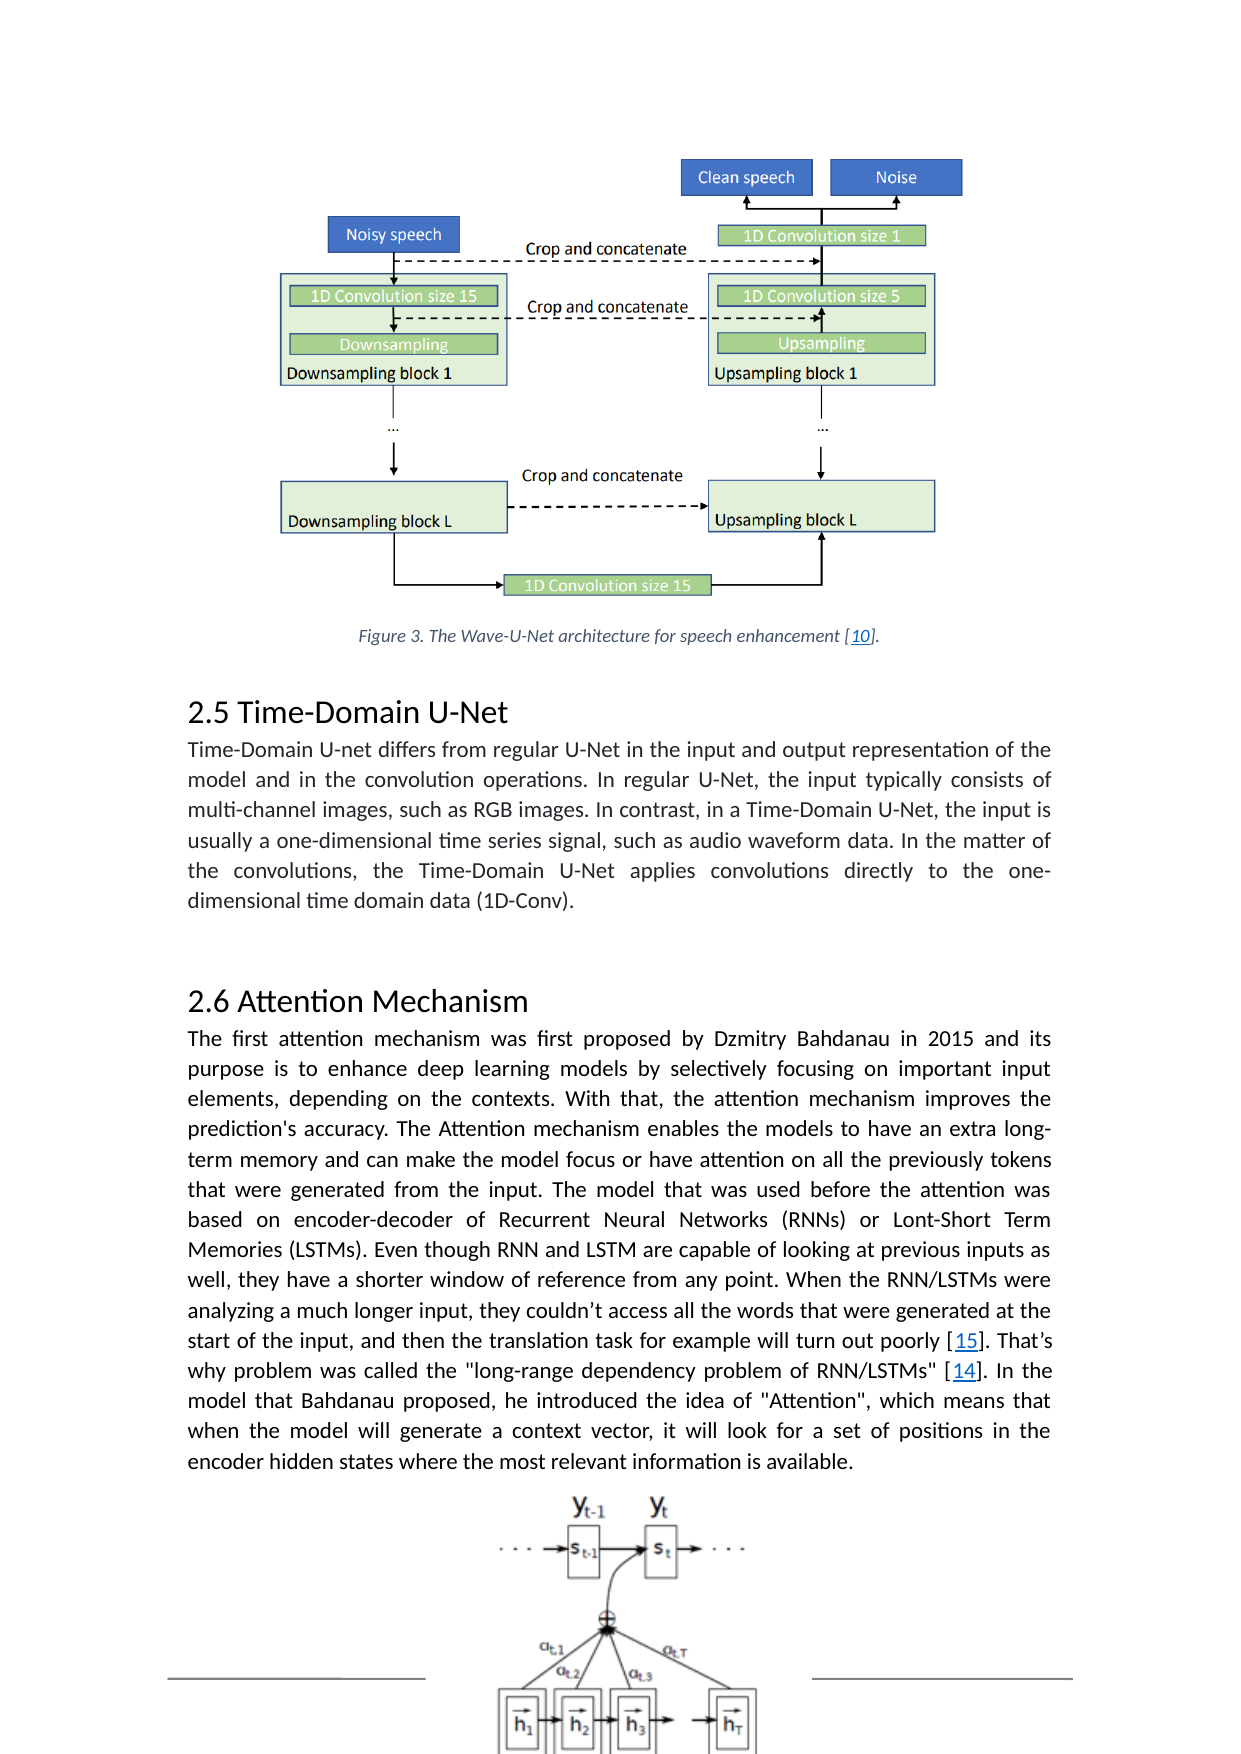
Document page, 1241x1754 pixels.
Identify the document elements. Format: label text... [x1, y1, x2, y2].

picture [425, 1493, 812, 1754]
subtitle 2.5 Time-Domain U-Net [187, 691, 1053, 732]
picture [270, 150, 970, 606]
text Time-Domain U-net differs from regular U-Net in the input and output representation of the model and in the convolution operations. In regular U-Net, the input typically consists of multi-channel images, such as RGB images. In contrast, in a Time-Domain U-Net, the input is usually a one-dimensional time series signal, such as audio waveform data. In the matter of the convolutions, the Time-Domain U-Net applies convolutions directly to the one-dimensional time domain data (1D-Conv). [187, 744, 1053, 867]
subtitle 2.6 Attention Mechanism [187, 980, 1053, 1021]
text Time-Domain U-net differs from regular U-Net in the input and output representation of the model and in the convolution operations. In regular U-Net, the input typically consists of multi-channel images, such as RGB images. In contrast, in a Time-Domain U-Net, the input is usually a one-dimensional time series signal, such as audio waveform data. In the matter of the convolutions, the Time-Domain U-Net applies convolutions directly to the one-dimensional time domain data (1D-Conv). [187, 869, 1053, 914]
text The first attention mechanism was first proposed by Dzmitry Bahdanau in 2015 and its purpose is to enhance deep learning models by selectively focusing on important input elements, depending on the contexts. With that, the attention mechanism improves the prediction's accuracy. The Attention mechanism enables the models to have an extra long-term memory and can make the model focus or have attention on all the previously tokens that were generated from the input. The model that was used before the attention was based on encoder-decoder of Recurrent Neural Networks (RNNs) or Lont-Short Term Memories (LSTMs). Even though RNN and LSTM are capable of looking at previous inputs as well, they have a shorter window of reference from any point. When the RNN/LSTMs were analyzing a much longer input, they couldn’t access all the words that were generated at the start of the input, and then the translation task for example will turn out poorly [15]. That’s why problem was called the "long-range dependency problem of RNN/LSTMs" [14]. In the model that Bahdanau proposed, he introduced the idea of "Attention", which means that when the model will generate a context vector, it will look for a set of positions in the encoder hidden states where the most relevant information is available. [187, 1024, 1053, 1475]
